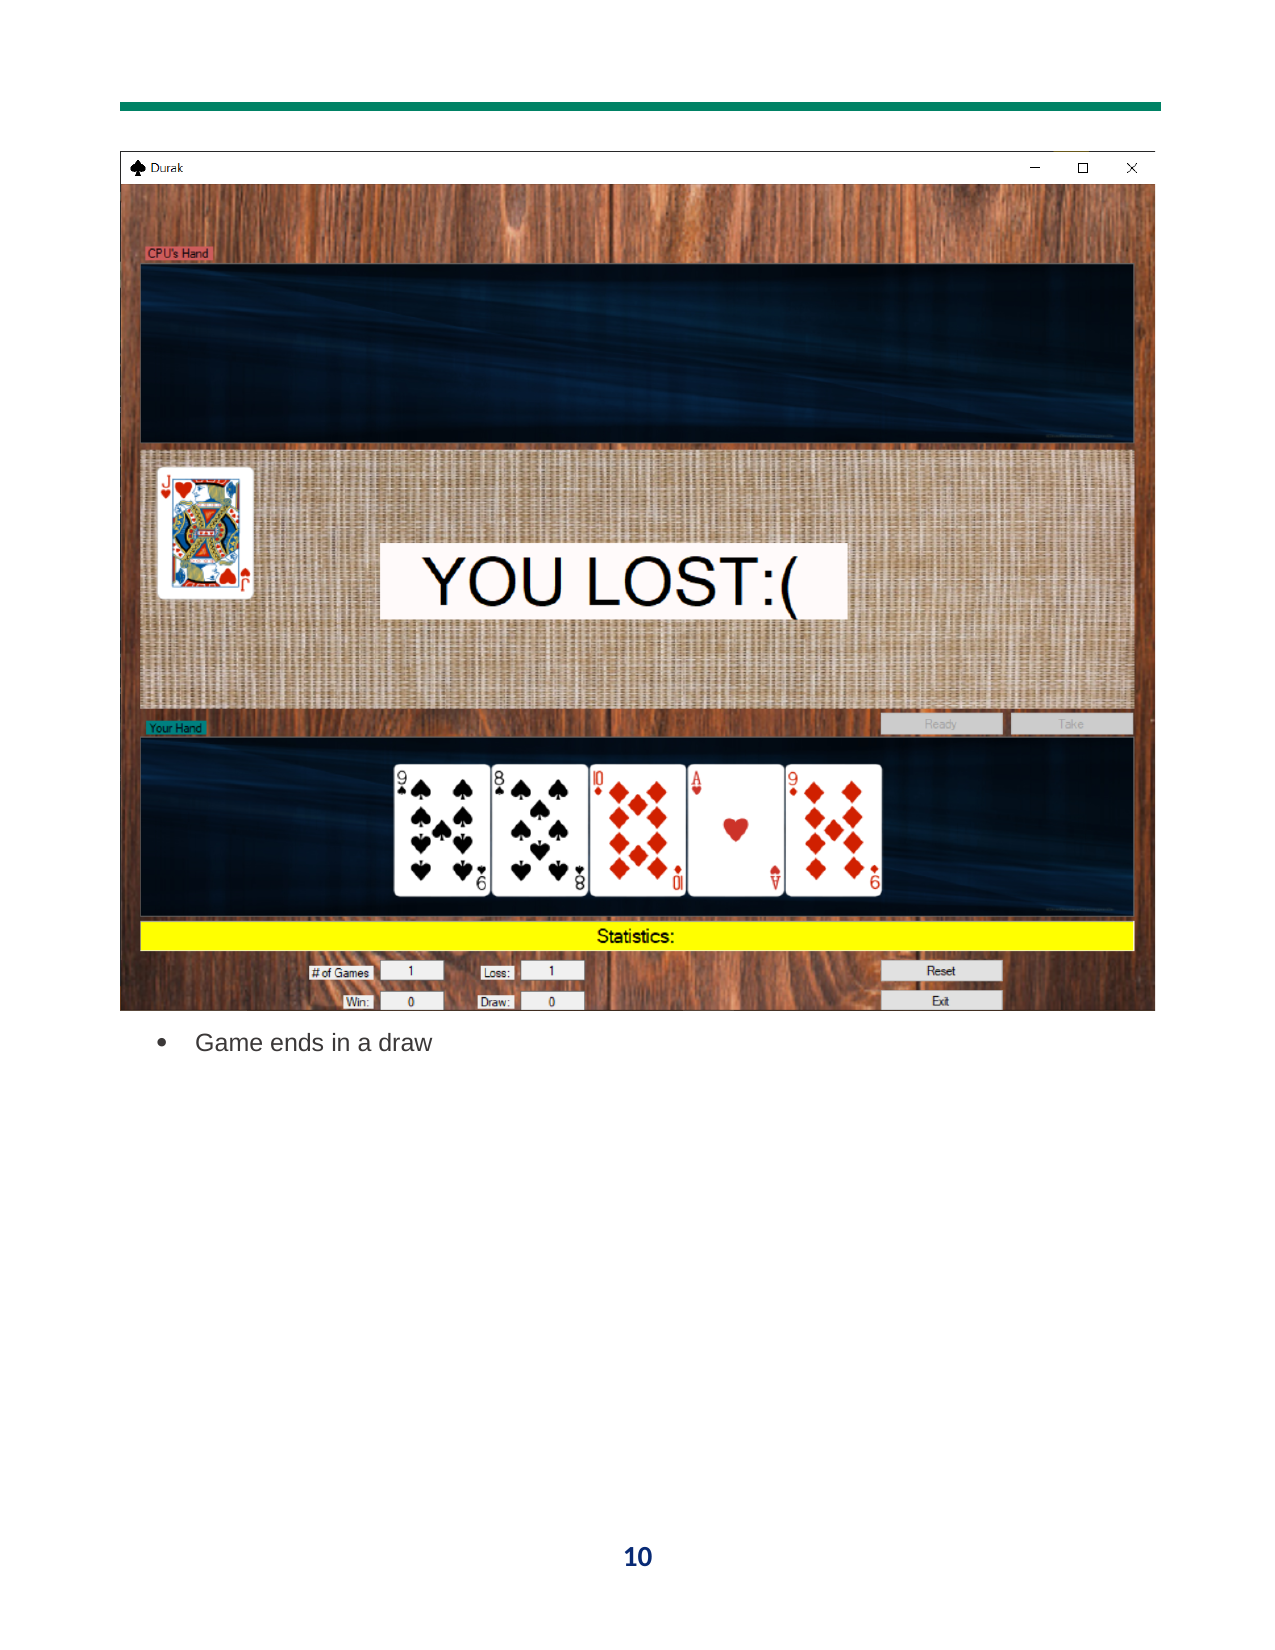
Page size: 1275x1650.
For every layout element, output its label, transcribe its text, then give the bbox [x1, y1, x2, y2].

picture [120, 151, 1155, 1011]
list Game ends in a draw [157, 1028, 1155, 1057]
